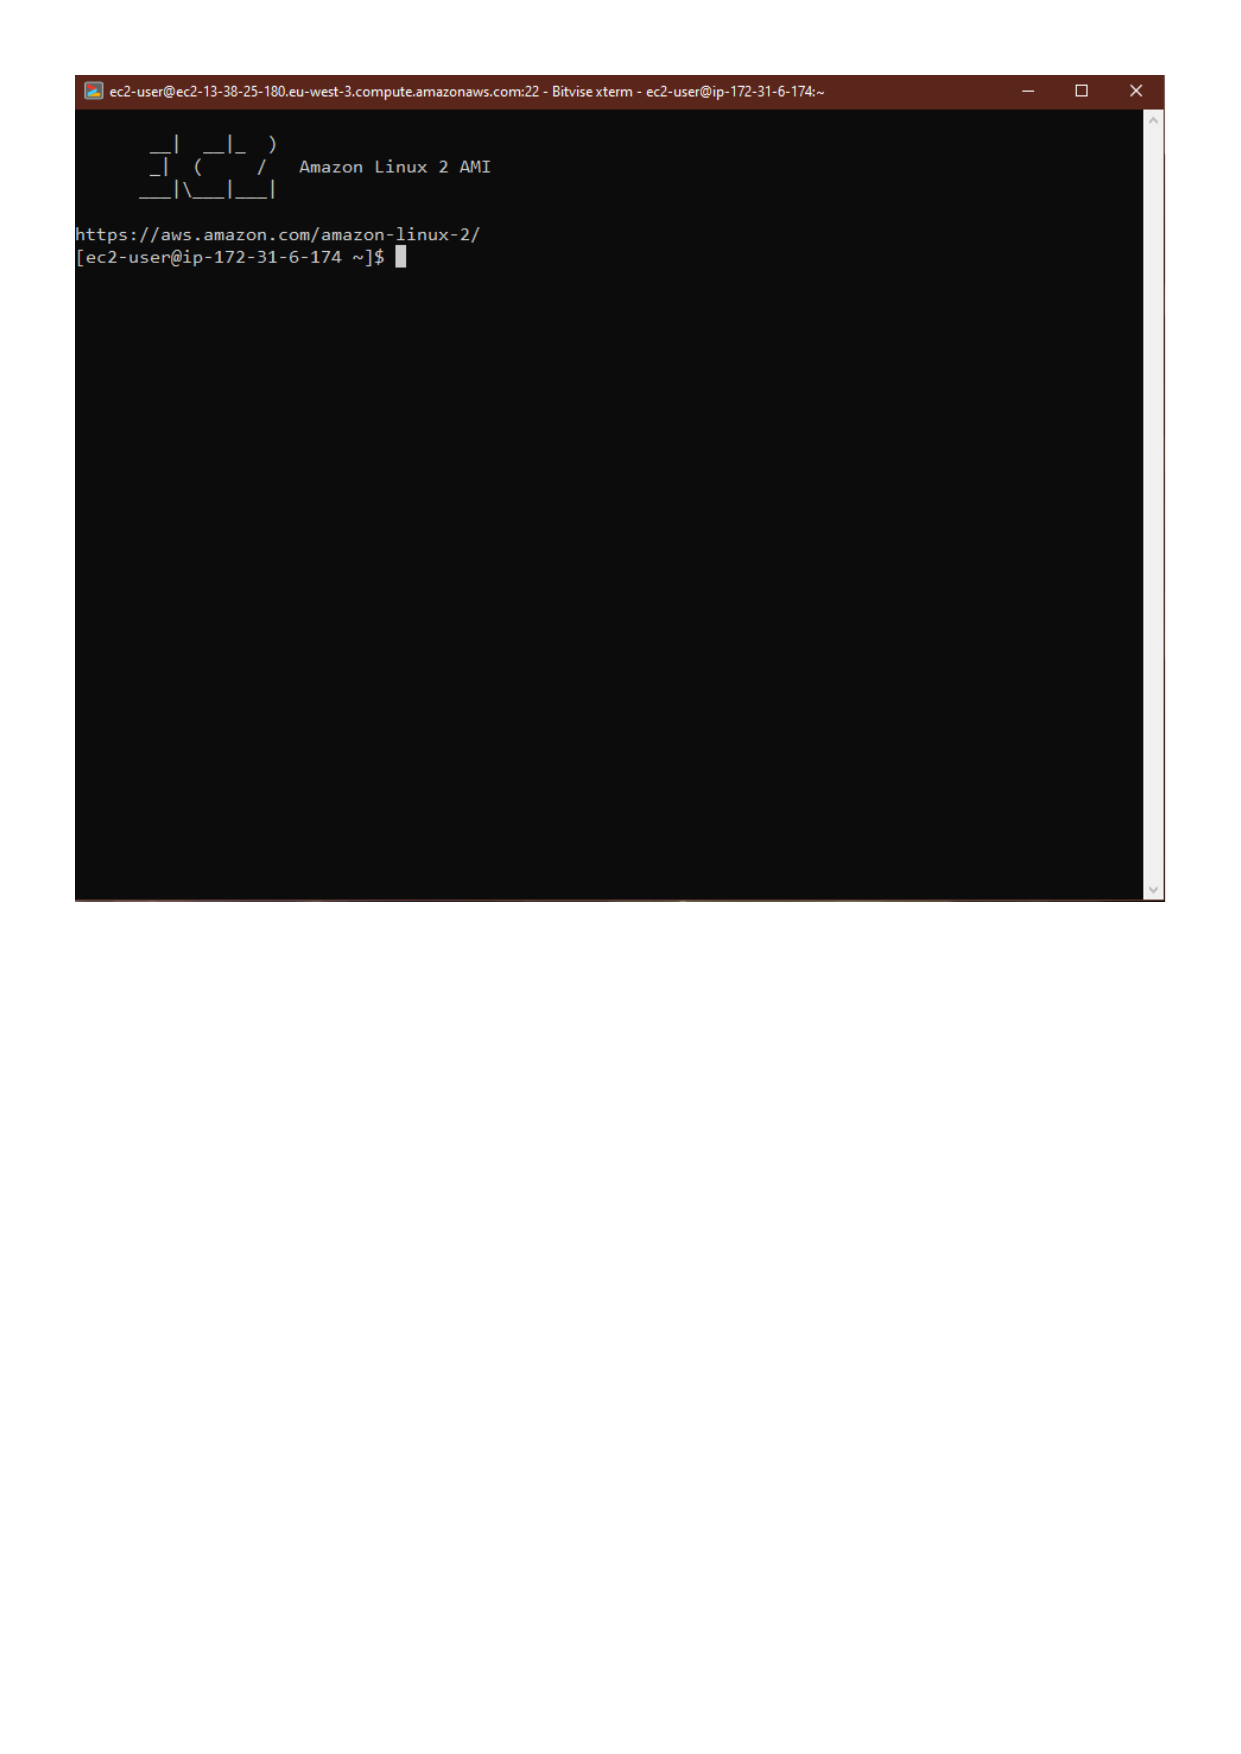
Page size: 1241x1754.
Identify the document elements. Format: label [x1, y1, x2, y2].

picture [75, 75, 1166, 902]
